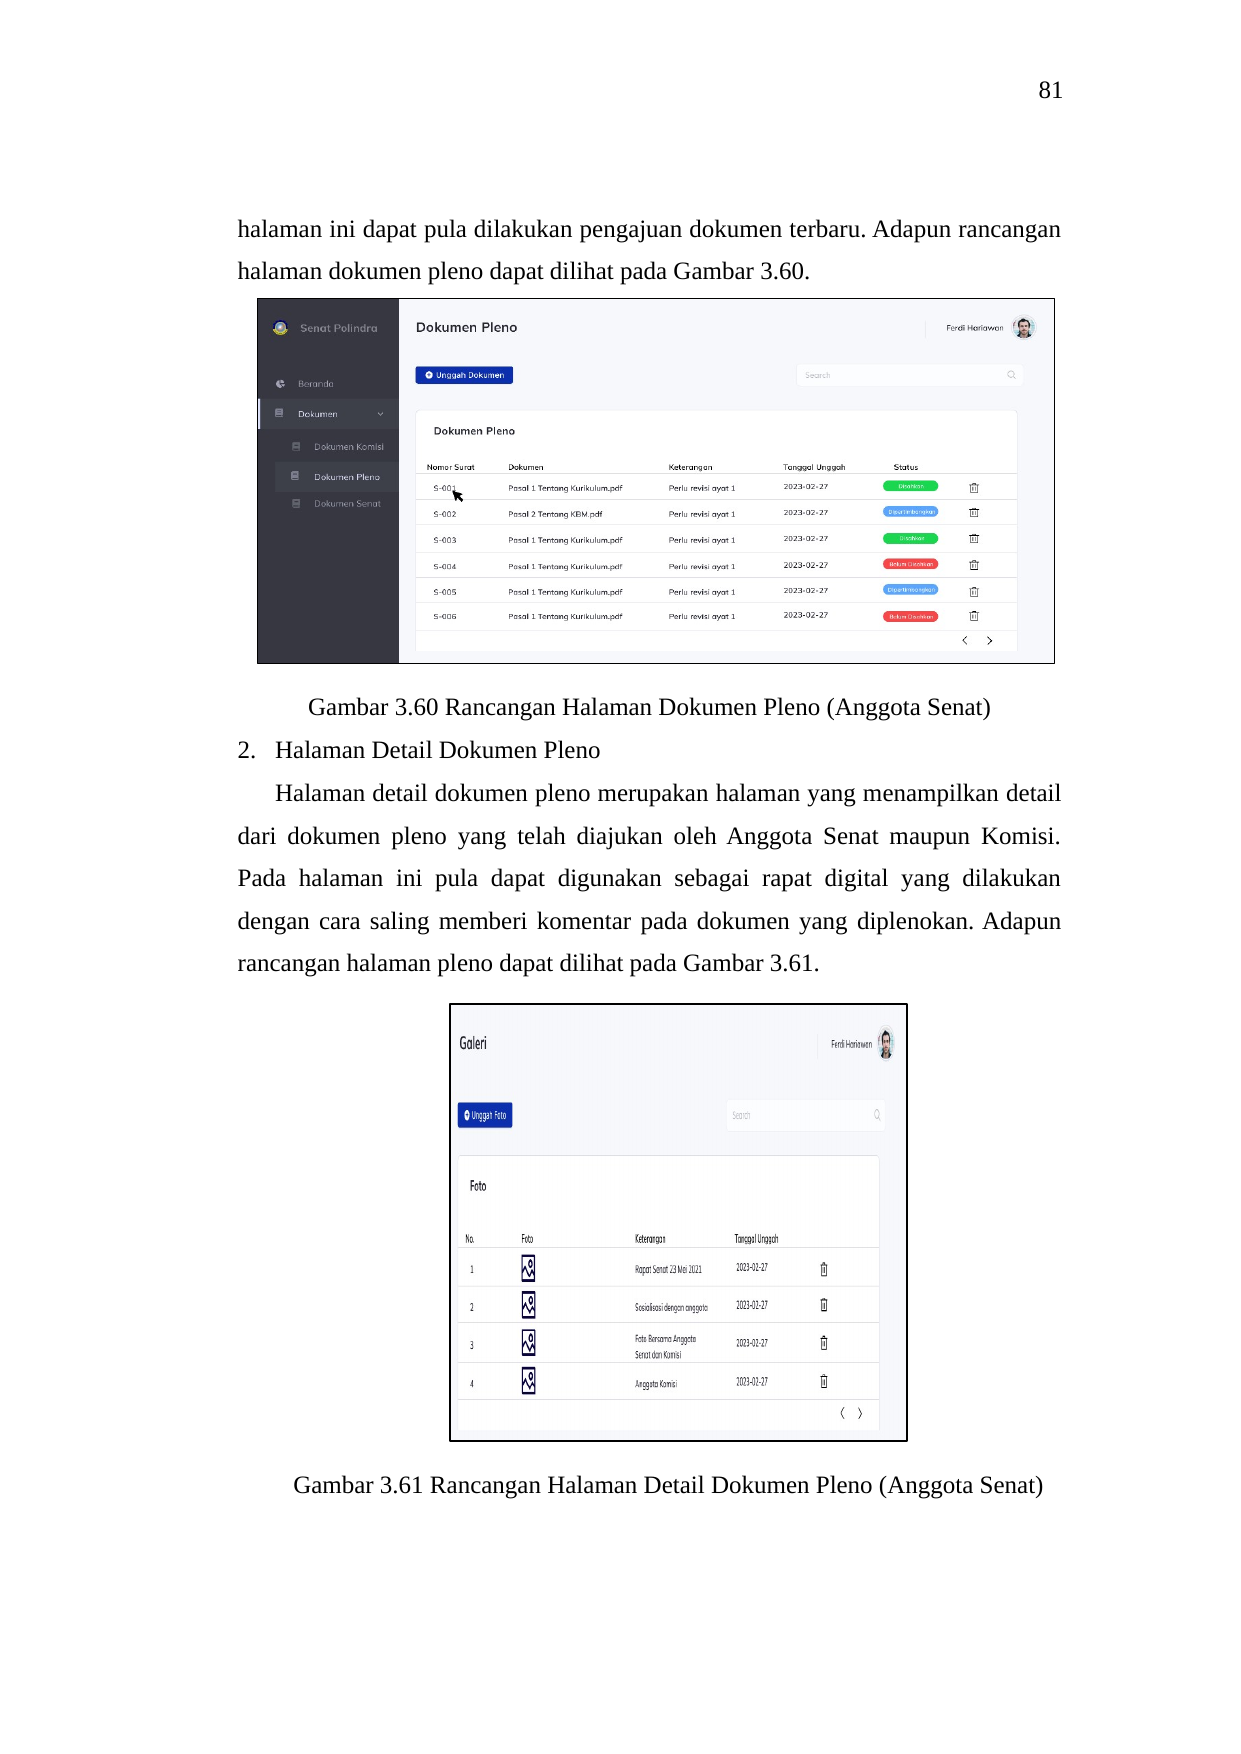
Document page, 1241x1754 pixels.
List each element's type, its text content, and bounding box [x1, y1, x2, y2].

text Halaman detail dokumen pleno merupakan halaman yang menampilkan detail dari dokumen pleno yang telah diajukan oleh Anggota Senat maupun Komisi. Pada halaman ini pula dapat digunakan sebagai rapat digital yang dilakukan dengan cara saling memberi komentar pada dokumen yang diplenokan. Adapun rancangan halaman pleno dapat dilihat pada Gambar 3.61. [237, 778, 1062, 977]
text Gambar 3.61 Rancangan Halaman Detail Dokumen Pleno (Anggota Senat) [293, 1470, 1062, 1498]
picture [451, 1005, 906, 1440]
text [237, 214, 1062, 285]
text Gambar 3.60 Rancangan Halaman Dokumen Pleno (Anggota Senat) [244, 692, 1054, 721]
picture [258, 299, 1054, 663]
list Halaman Detail Dokumen Pleno [237, 736, 1062, 764]
